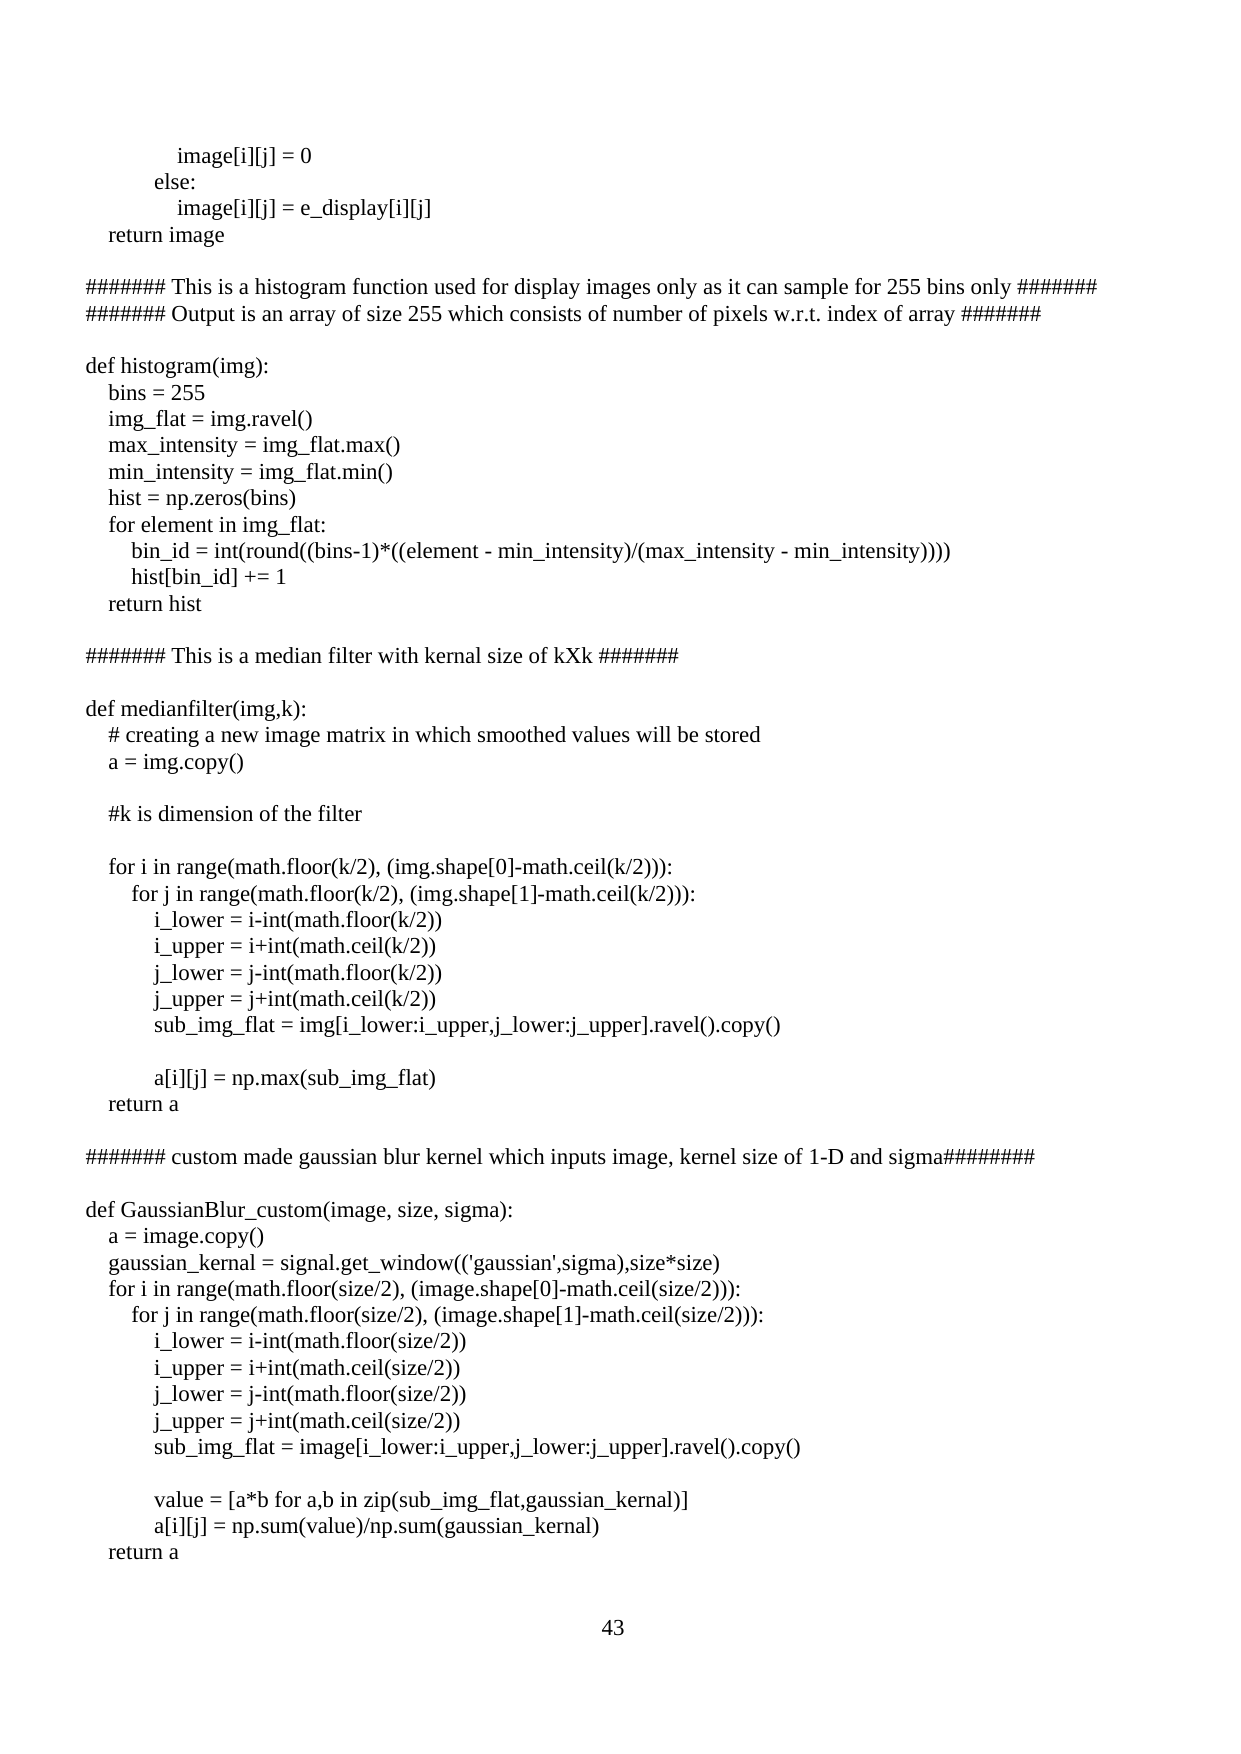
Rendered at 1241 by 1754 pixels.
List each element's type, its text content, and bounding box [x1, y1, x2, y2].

text a[i][j] = np.max(sub_img_flat) [85, 1064, 1140, 1090]
text i_upper = i+int(math.ceil(size/2)) [85, 1354, 1140, 1380]
text for element in img_flat: [85, 511, 1140, 537]
text hist = np.zeros(bins) [85, 484, 1140, 511]
text # creating a new image matrix in which smoothed values will be stored [85, 721, 1140, 748]
text i_upper = i+int(math.ceil(k/2)) [85, 932, 1140, 959]
text sub_img_flat = img[i_lower:i_upper,j_lower:j_upper].ravel().copy() [85, 1011, 1140, 1038]
text bin_id = int(round((bins-1)*((element - min_intensity)/(max_intensity - min_intensity)))) [85, 537, 1140, 563]
text ####### This is a median filter with kernal size of kXk ####### [85, 642, 1140, 669]
text return image [85, 221, 1140, 247]
text img_flat = img.ravel() [85, 405, 1140, 432]
text return hist [85, 590, 1140, 616]
text image[i][j] = 0 [85, 142, 1140, 168]
text def histogram(img): [85, 352, 1140, 379]
text max_intensity = img_flat.max() [85, 432, 1140, 458]
text gaussian_kernal = signal.get_window(('gaussian',sigma),size*size) [85, 1248, 1140, 1275]
text ####### Output is an array of size 255 which consists of number of pixels w.r.t. index of array ####### [85, 300, 1140, 326]
text return a [85, 1538, 1140, 1565]
text for j in range(math.floor(k/2), (img.shape[1]-math.ceil(k/2))): [85, 879, 1140, 906]
text hist[bin_id] += 1 [85, 563, 1140, 590]
text a[i][j] = np.sum(value)/np.sum(gaussian_kernal) [85, 1512, 1140, 1538]
text def medianfilter(img,k): [85, 695, 1140, 721]
text image[i][j] = e_display[i][j] [85, 194, 1140, 221]
text bins = 255 [85, 379, 1140, 405]
text i_lower = i-int(math.floor(size/2)) [85, 1328, 1140, 1354]
text ####### custom made gaussian blur kernel which inputs image, kernel size of 1-D and sigma######## [85, 1143, 1140, 1169]
text i_lower = i-int(math.floor(k/2)) [85, 906, 1140, 932]
text j_lower = j-int(math.floor(size/2)) [85, 1380, 1140, 1407]
text def GaussianBlur_custom(image, size, sigma): [85, 1196, 1140, 1222]
text return a [85, 1090, 1140, 1117]
text for i in range(math.floor(size/2), (image.shape[0]-math.ceil(size/2))): [85, 1275, 1140, 1301]
text j_upper = j+int(math.ceil(k/2)) [85, 985, 1140, 1011]
text else: [85, 168, 1140, 194]
text j_upper = j+int(math.ceil(size/2)) [85, 1407, 1140, 1433]
text #k is dimension of the filter [85, 801, 1140, 827]
text a = img.copy() [85, 748, 1140, 774]
text sub_img_flat = image[i_lower:i_upper,j_lower:j_upper].ravel().copy() [85, 1433, 1140, 1459]
text min_intensity = img_flat.min() [85, 458, 1140, 484]
text for j in range(math.floor(size/2), (image.shape[1]-math.ceil(size/2))): [85, 1301, 1140, 1328]
text j_lower = j-int(math.floor(k/2)) [85, 959, 1140, 985]
text ####### This is a histogram function used for display images only as it can sample for 255 bins only ####### [85, 273, 1140, 300]
text value = [a*b for a,b in zip(sub_img_flat,gaussian_kernal)] [85, 1486, 1140, 1512]
text a = image.copy() [85, 1222, 1140, 1248]
text for i in range(math.floor(k/2), (img.shape[0]-math.ceil(k/2))): [85, 853, 1140, 879]
